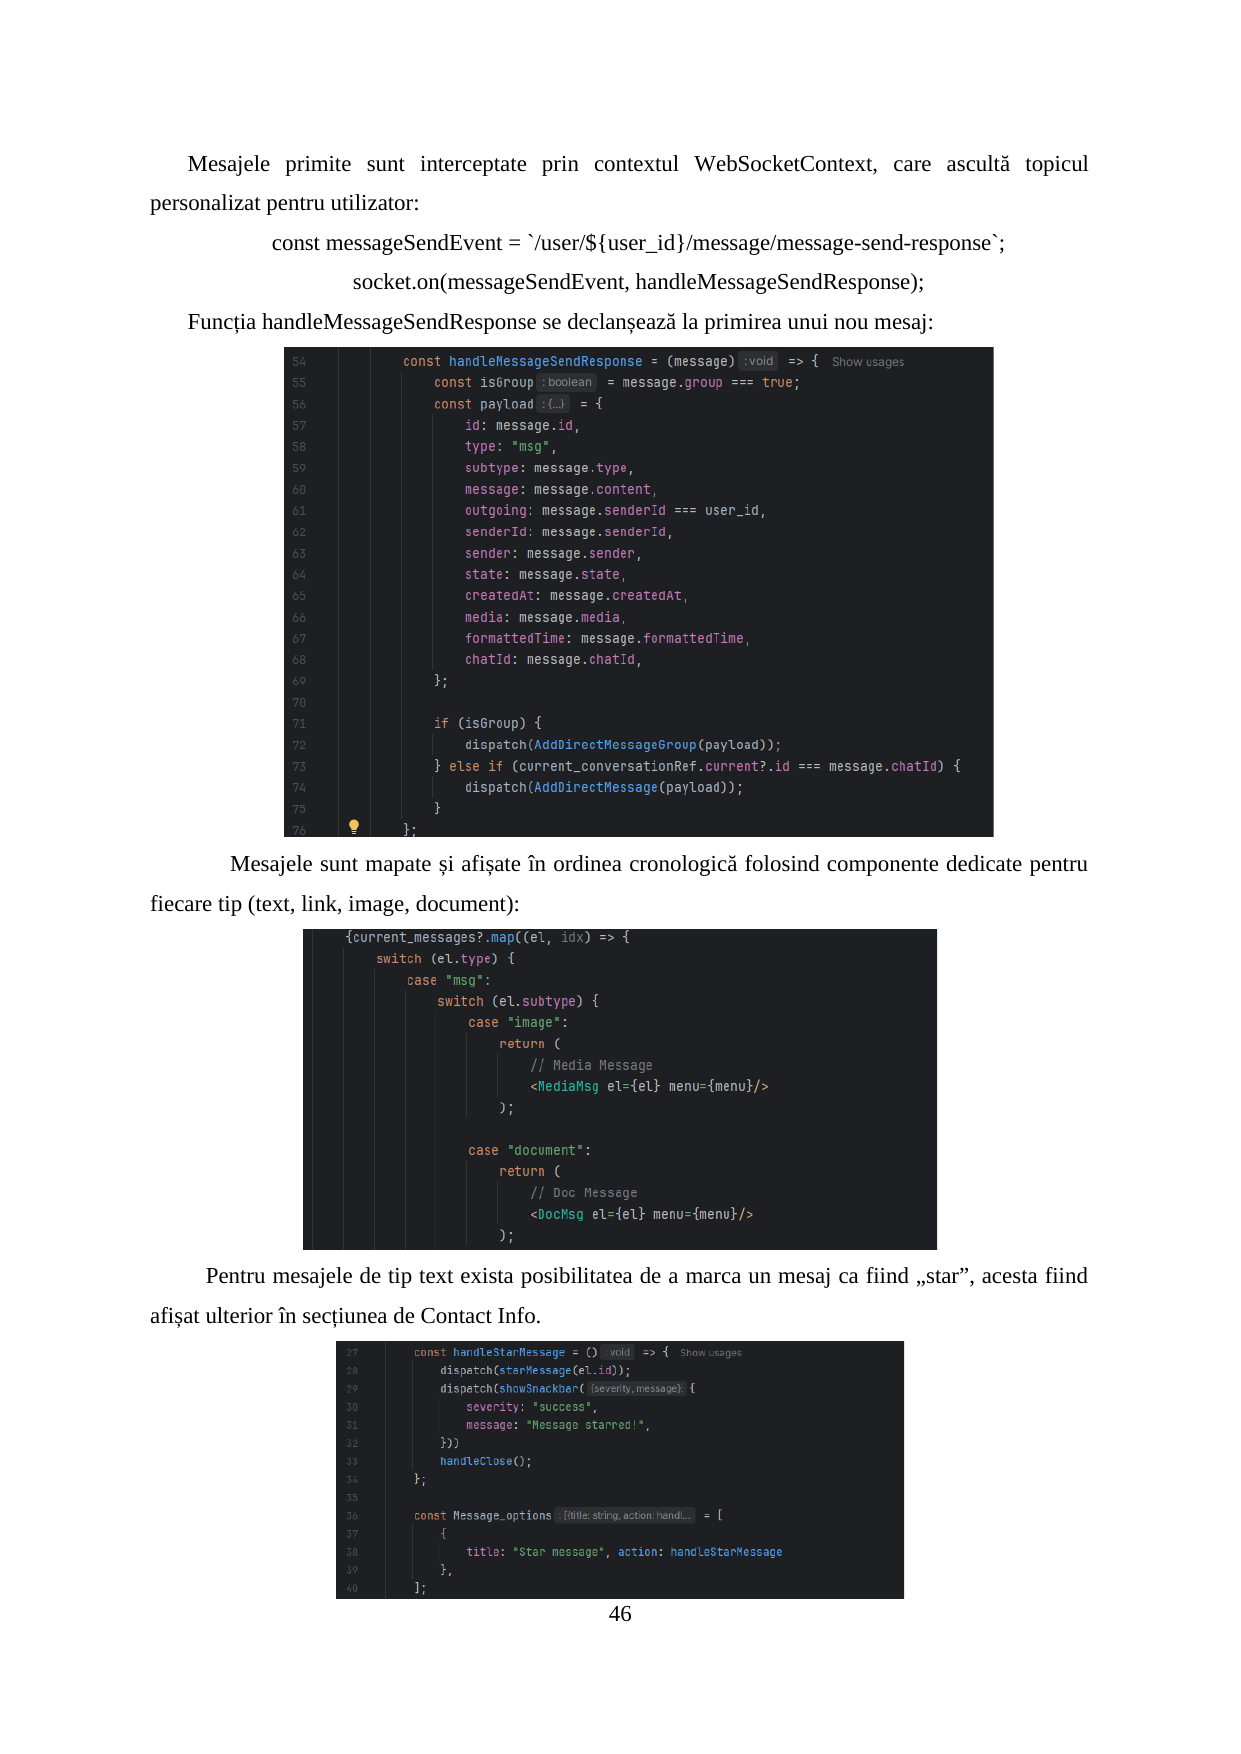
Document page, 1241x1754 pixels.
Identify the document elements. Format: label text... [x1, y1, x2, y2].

text socket.on(messageSendEvent, handleMessageSendResponse); [150, 268, 1090, 295]
picture [284, 347, 994, 837]
text Pentru mesajele de tip text exista posibilitatea de a marca un mesaj ca fiind „star”, acesta fiind afișat ulterior în secțiunea de Contact Info. [150, 1263, 1090, 1328]
picture [303, 929, 938, 1250]
text Mesajele primite sunt interceptate prin contextul WebSocketContext, care ascultă topicul personalizat pentru utilizator: [150, 150, 1090, 216]
text Funcția handleMessageSendResponse se declanșează la primirea unui nou mesaj: [150, 308, 1090, 334]
picture [336, 1341, 905, 1599]
text Mesajele sunt mapate și afișate în ordinea cronologică folosind componente dedicate pentru fiecare tip (text, link, image, document): [150, 850, 1090, 916]
text const messageSendEvent = `/user/${user_id}/message/message-send-response`; [150, 229, 1090, 255]
